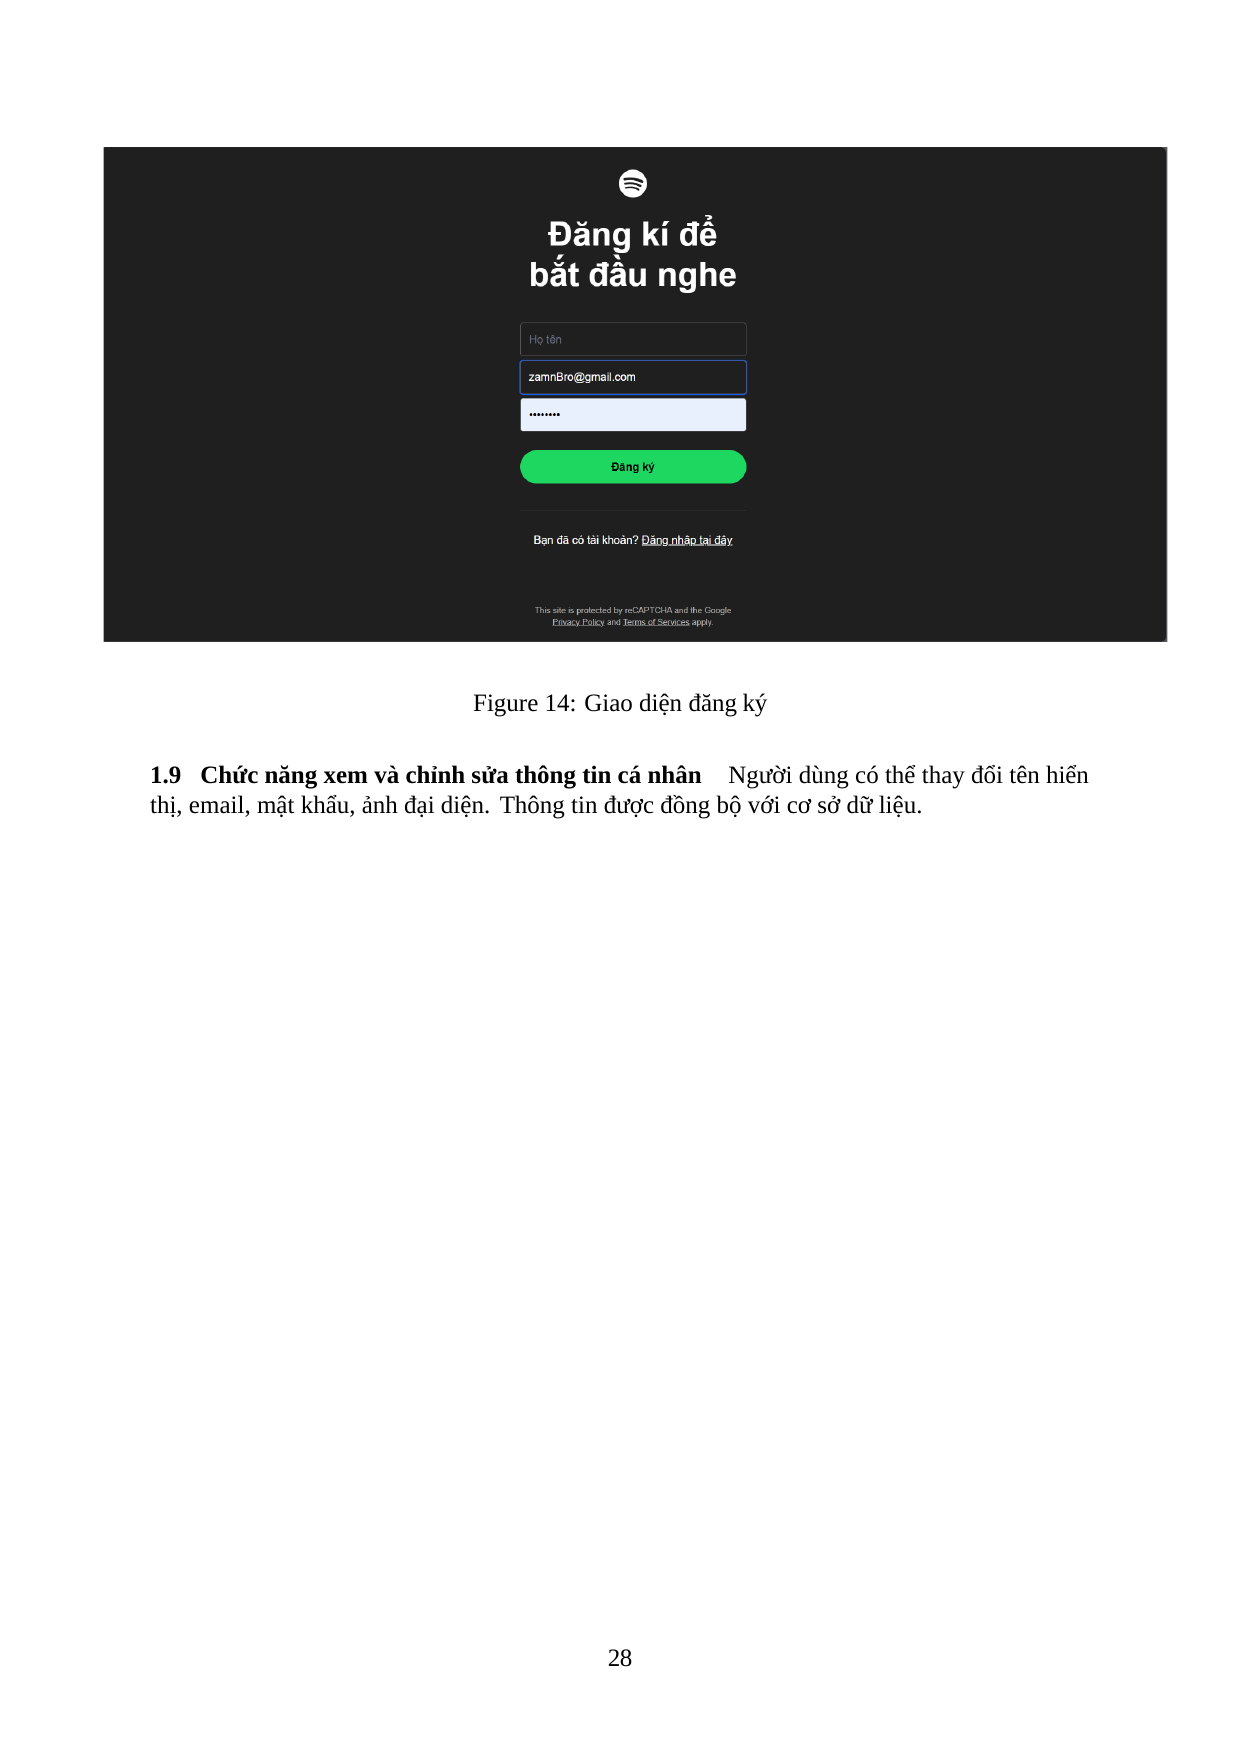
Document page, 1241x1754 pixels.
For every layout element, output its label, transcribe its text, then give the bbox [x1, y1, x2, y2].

picture [103, 147, 1168, 642]
text Figure 14: Giao diện đăng ký [109, 688, 1131, 717]
list Chức năng xem và chỉnh sửa thông tin cá nhân Người dùng có thể thay đổi tên hiển thị, email, mật khẩu, ảnh đại diện. Thông tin được đồng bộ với cơ sở dữ liệu. [150, 760, 1091, 819]
